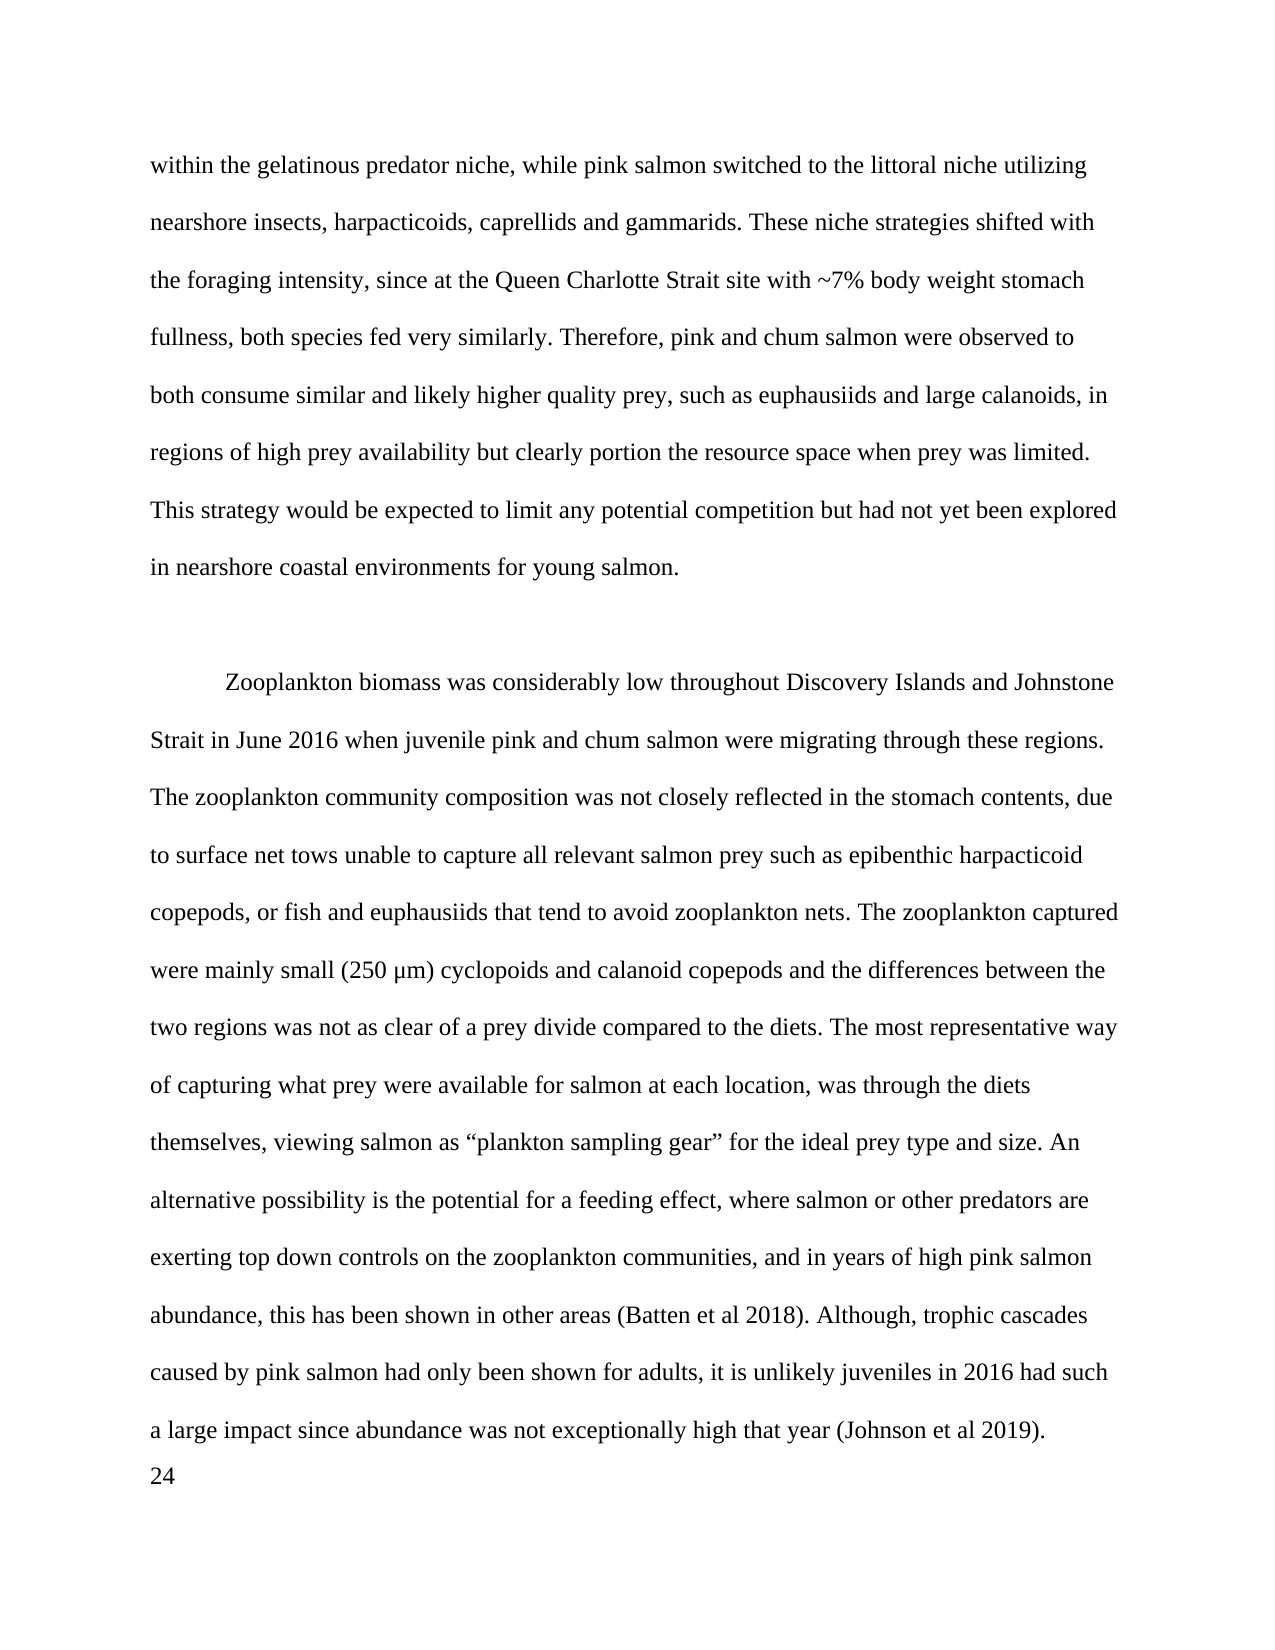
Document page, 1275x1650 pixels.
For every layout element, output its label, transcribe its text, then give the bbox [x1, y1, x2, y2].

text Zooplankton biomass was considerably low throughout Discovery Islands and Johnstone Strait in June 2016 when juvenile pink and chum salmon were migrating through these regions. The zooplankton community composition was not closely reflected in the stomach contents, due to surface net tows unable to capture all relevant salmon prey such as epibenthic harpacticoid copepods, or fish and euphausiids that tend to avoid zooplankton nets. The zooplankton captured were mainly small (250 μm) cyclopoids and calanoid copepods and the differences between the two regions was not as clear of a prey divide compared to the diets. The most representative way of capturing what prey were available for salmon at each location, was through the diets themselves, viewing salmon as “plankton sampling gear” for the ideal prey type and size. An alternative possibility is the potential for a feeding effect, where salmon or other predators are exerting top down controls on the zooplankton communities, and in years of high pink salmon abundance, this has been shown in other areas (Batten et al 2018). Although, trophic cascades caused by pink salmon had only been shown for adults, it is unlikely juveniles in 2016 had such a large impact since abundance was not exceptionally high that year (Johnson et al 2019). [150, 667, 1125, 1444]
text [150, 150, 1125, 581]
